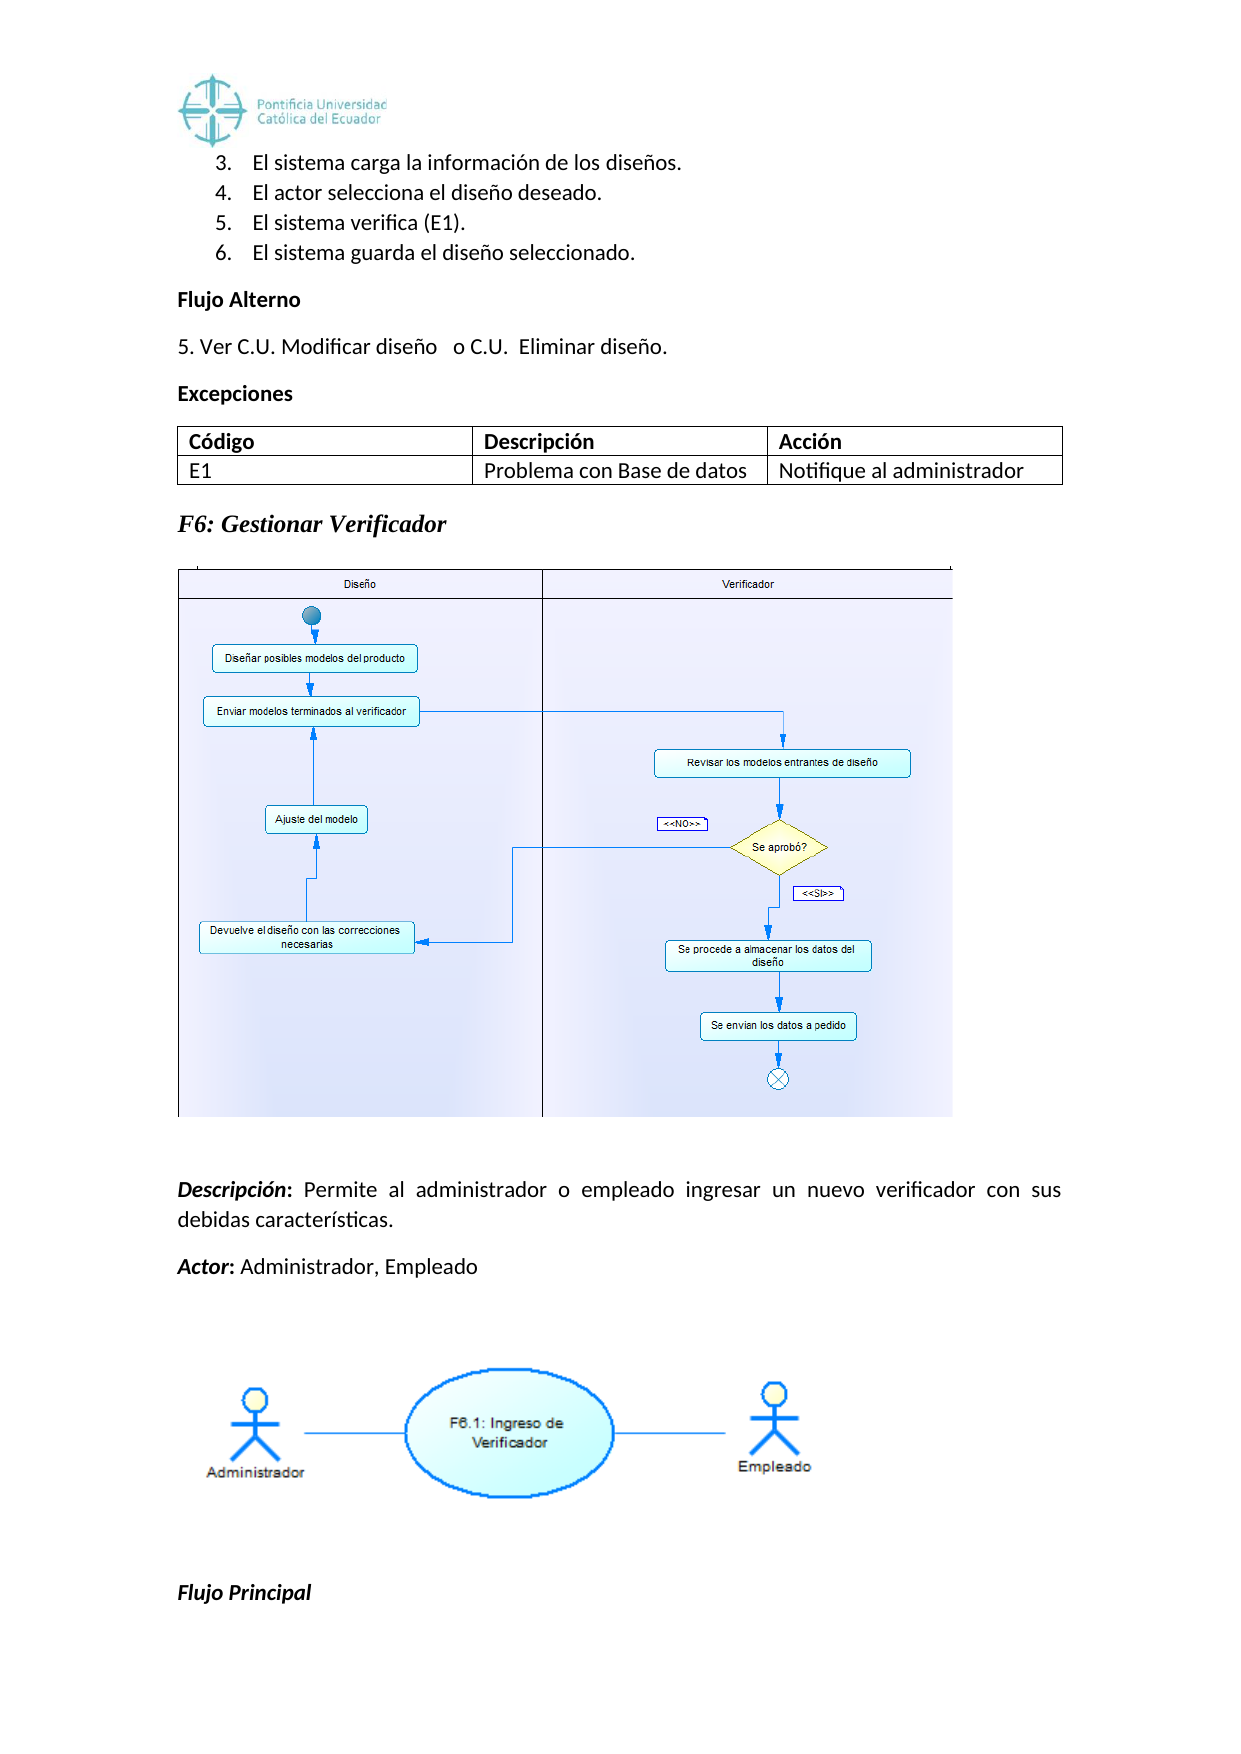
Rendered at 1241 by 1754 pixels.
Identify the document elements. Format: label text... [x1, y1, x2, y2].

text Flujo Principal [177, 1578, 1063, 1606]
list El actor selecciona el diseño deseado. [215, 178, 1063, 206]
table_header Acción [768, 427, 1062, 455]
table_cell E1 [178, 456, 472, 484]
text F6: Gestionar Verificador [177, 509, 1063, 538]
text Descripción: Permite al administrador o empleado ingresar un nuevo verificador con sus debidas características. [177, 1175, 1063, 1233]
text Actor: Administrador, Empleado [177, 1252, 1063, 1280]
list El sistema verifica (E1). [215, 208, 1063, 236]
list El sistema guarda el diseño seleccionado. [215, 238, 1063, 266]
table_header Código [178, 427, 472, 455]
table_cell Notifique al administrador [768, 456, 1062, 484]
text Flujo Alterno [177, 285, 1063, 313]
text 5. Ver C.U. Modificar diseño o C.U. Eliminar diseño. [177, 332, 1063, 360]
picture [177, 566, 953, 1118]
picture [177, 1346, 857, 1513]
text Excepciones [177, 379, 1063, 407]
list El sistema carga la información de los diseños. [215, 148, 1063, 176]
table_header Descripción [473, 427, 767, 455]
picture [177, 73, 387, 148]
table_cell Problema con Base de datos [473, 456, 767, 484]
